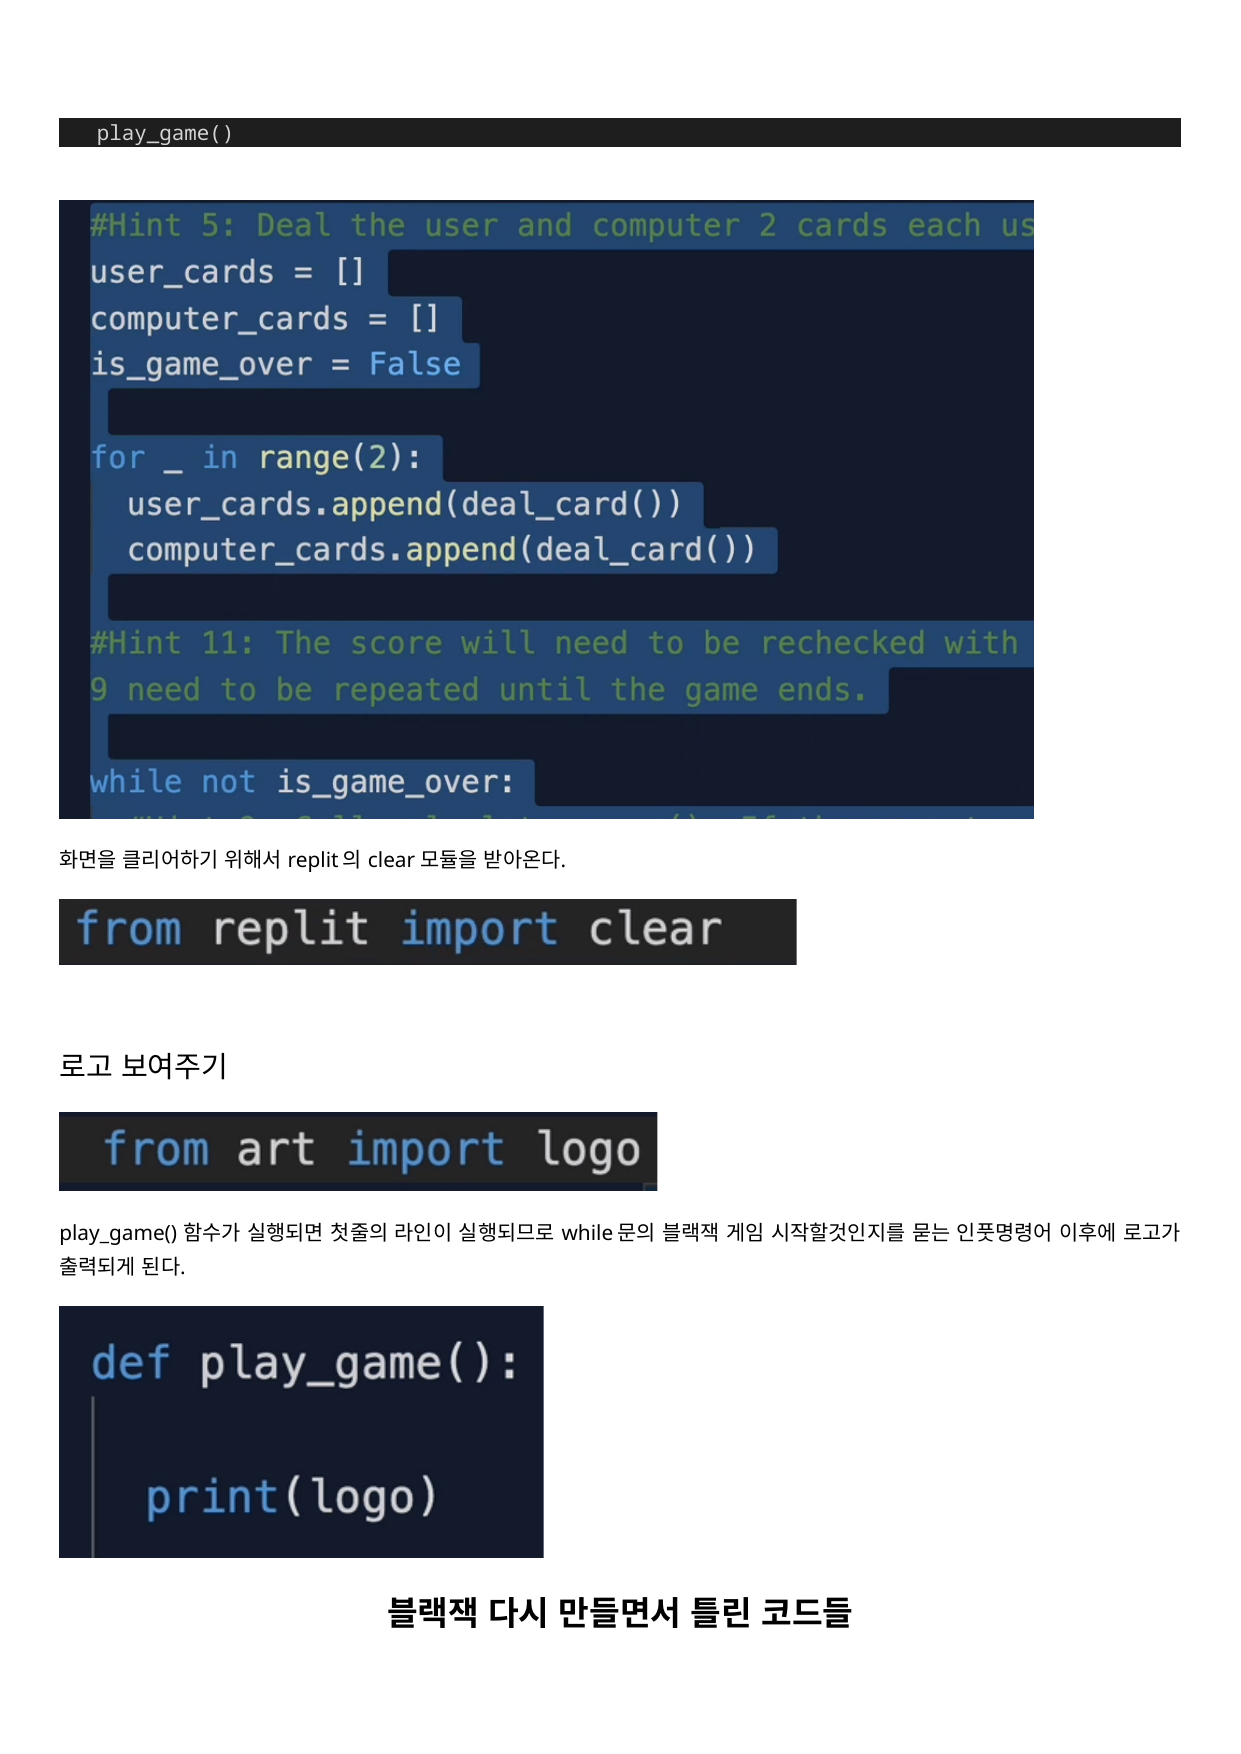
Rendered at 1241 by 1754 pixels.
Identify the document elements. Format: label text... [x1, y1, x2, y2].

text play_game() [59, 118, 1181, 147]
subtitle 로고 보여주기 [59, 1043, 1181, 1086]
picture [59, 899, 797, 965]
picture [59, 1306, 544, 1558]
picture [59, 200, 1034, 819]
picture [59, 1112, 658, 1191]
text play_game() 함수가 실행되면 첫줄의 라인이 실행되므로 while문의 블랙잭 게임 시작할것인지를 묻는 인풋명령어 이후에 로고가 출력되게 된다. [59, 1216, 1181, 1281]
title 블랙잭 다시 만들면서 틀린 코드들 [59, 1587, 1181, 1635]
text 화면을 클리어하기 위해서 replit의 clear 모듈을 받아온다. [59, 843, 1181, 874]
